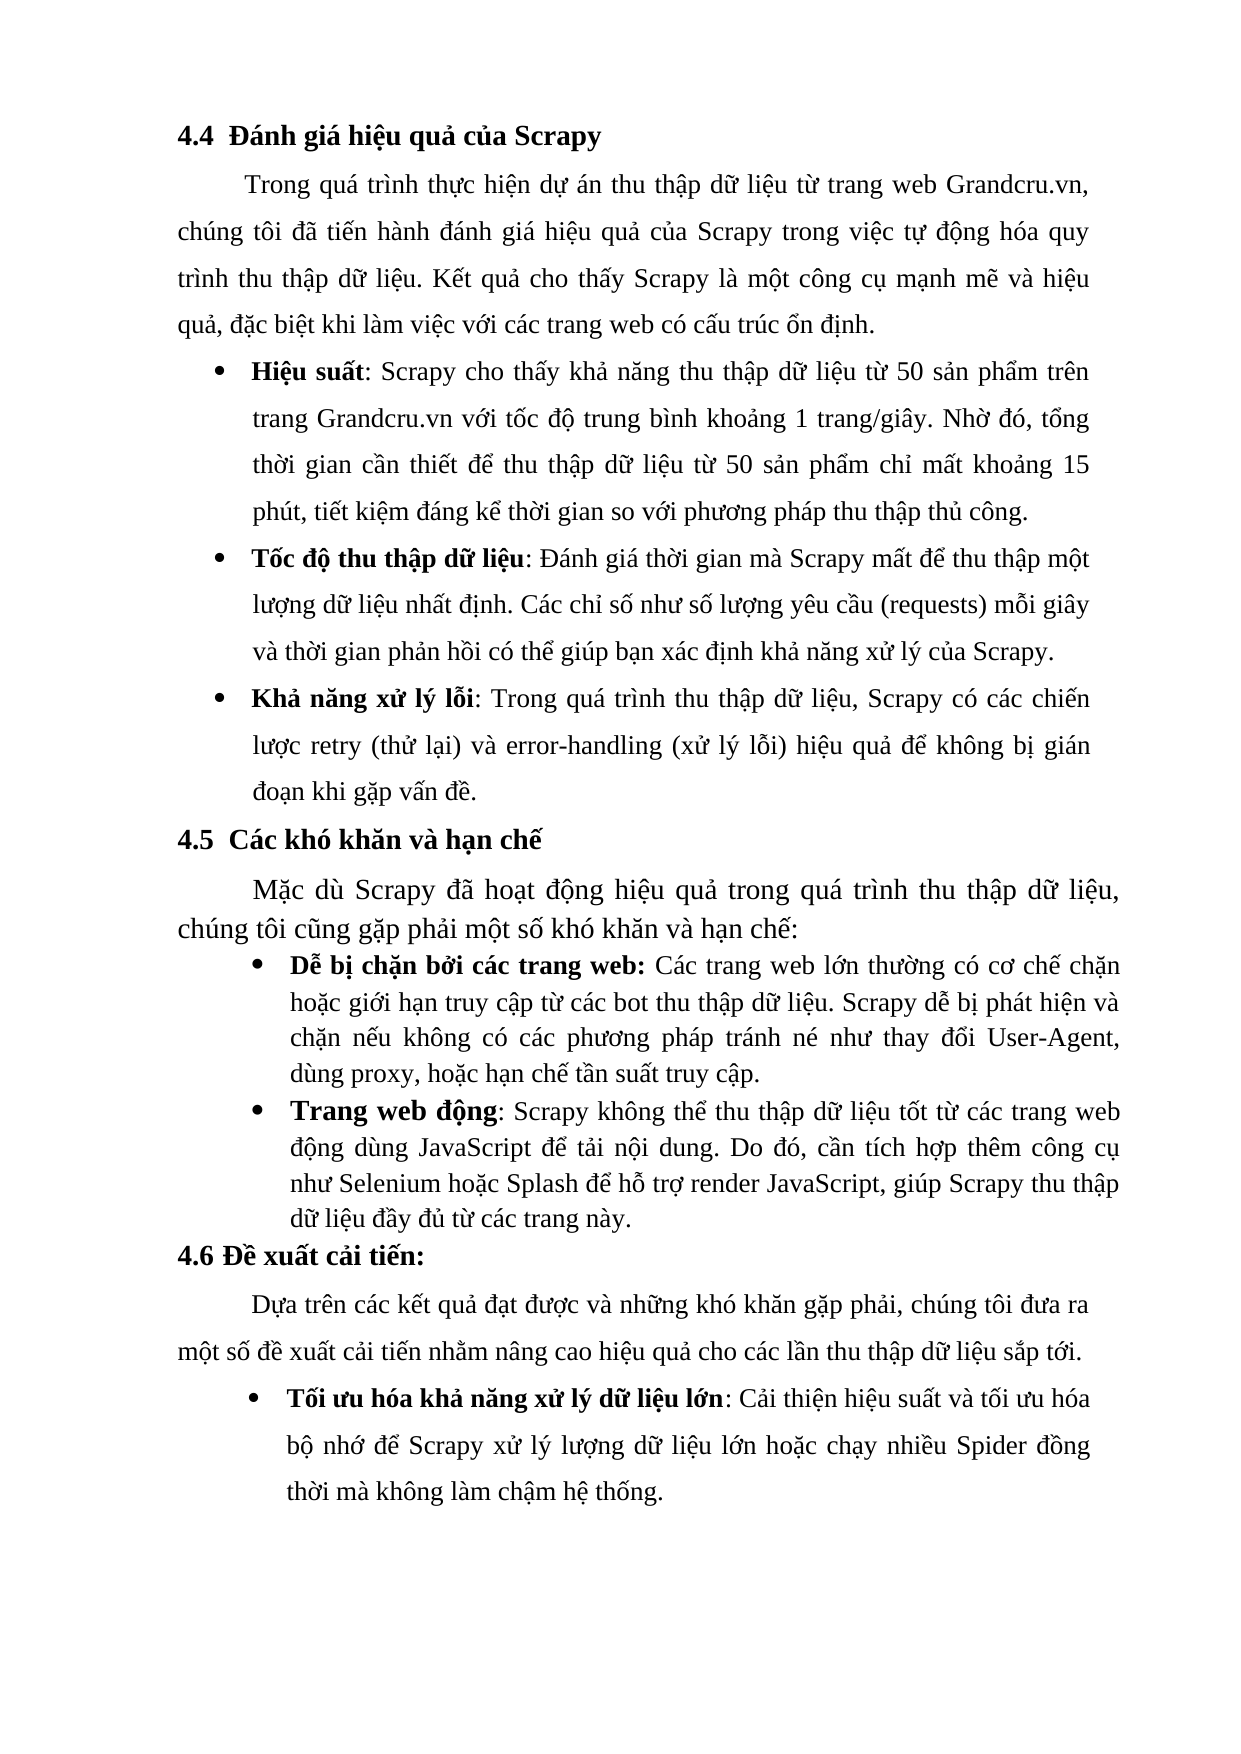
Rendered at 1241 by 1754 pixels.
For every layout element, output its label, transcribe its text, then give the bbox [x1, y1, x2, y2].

text 4.4 Đánh giá hiệu quả của Scrapy [177, 118, 1091, 152]
list Tốc độ thu thập dữ liệu: Đánh giá thời gian mà Scrapy mất để thu thập một lượng dữ liệu nhất định. Các chỉ số như số lượng yêu cầu (requests) mỗi giây và thời gian phản hồi có thể giúp bạn xác định khả năng xử lý của Scrapy. [215, 542, 1091, 666]
list Khả năng xử lý lỗi: Trong quá trình thu thập dữ liệu, Scrapy có các chiến lược retry (thử lại) và error-handling (xử lý lỗi) hiệu quả để không bị gián đoạn khi gặp vấn đề. [215, 682, 1091, 807]
text Mặc dù Scrapy đã hoạt động hiệu quả trong quá trình thu thập dữ liệu, chúng tôi cũng gặp phải một số khó khăn và hạn chế: [177, 872, 1121, 944]
text Dựa trên các kết quả đạt được và những khó khăn gặp phải, chúng tôi đưa ra một số đề xuất cải tiến nhằm nâng cao hiệu quả cho các lần thu thập dữ liệu sắp tới. [177, 1289, 1091, 1366]
list Dễ bị chặn bởi các trang web: Các trang web lớn thường có cơ chế chặn hoặc giới hạn truy cập từ các bot thu thập dữ liệu. Scrapy dễ bị phát hiện và chặn nếu không có các phương pháp tránh né như thay đổi User-Agent, dùng proxy, hoặc hạn chế tần suất truy cập. [252, 949, 1121, 1088]
list Đề xuất cải tiến: [177, 1238, 1091, 1272]
text Trong quá trình thực hiện dự án thu thập dữ liệu từ trang web Grandcru.vn, chúng tôi đã tiến hành đánh giá hiệu quả của Scrapy trong việc tự động hóa quy trình thu thập dữ liệu. Kết quả cho thấy Scrapy là một công cụ mạnh mẽ và hiệu quả, đặc biệt khi làm việc với các trang web có cấu trúc ổn định. [177, 168, 1091, 339]
text 4.5 Các khó khăn và hạn chế [177, 822, 1091, 856]
list Trang web động: Scrapy không thể thu thập dữ liệu tốt từ các trang web động dùng JavaScript để tải nội dung. Do đó, cần tích hợp thêm công cụ như Selenium hoặc Splash để hỗ trợ render JavaScript, giúp Scrapy thu thập dữ liệu đầy đủ từ các trang này. [252, 1093, 1121, 1234]
list Hiệu suất: Scrapy cho thấy khả năng thu thập dữ liệu từ 50 sản phẩm trên trang Grandcru.vn với tốc độ trung bình khoảng 1 trang/giây. Nhờ đó, tổng thời gian cần thiết để thu thập dữ liệu từ 50 sản phẩm chỉ mất khoảng 15 phút, tiết kiệm đáng kể thời gian so với phương pháp thu thập thủ công. [215, 355, 1091, 526]
list Tối ưu hóa khả năng xử lý dữ liệu lớn: Cải thiện hiệu suất và tối ưu hóa bộ nhớ để Scrapy xử lý lượng dữ liệu lớn hoặc chạy nhiều Spider đồng thời mà không làm chậm hệ thống. [249, 1382, 1091, 1507]
